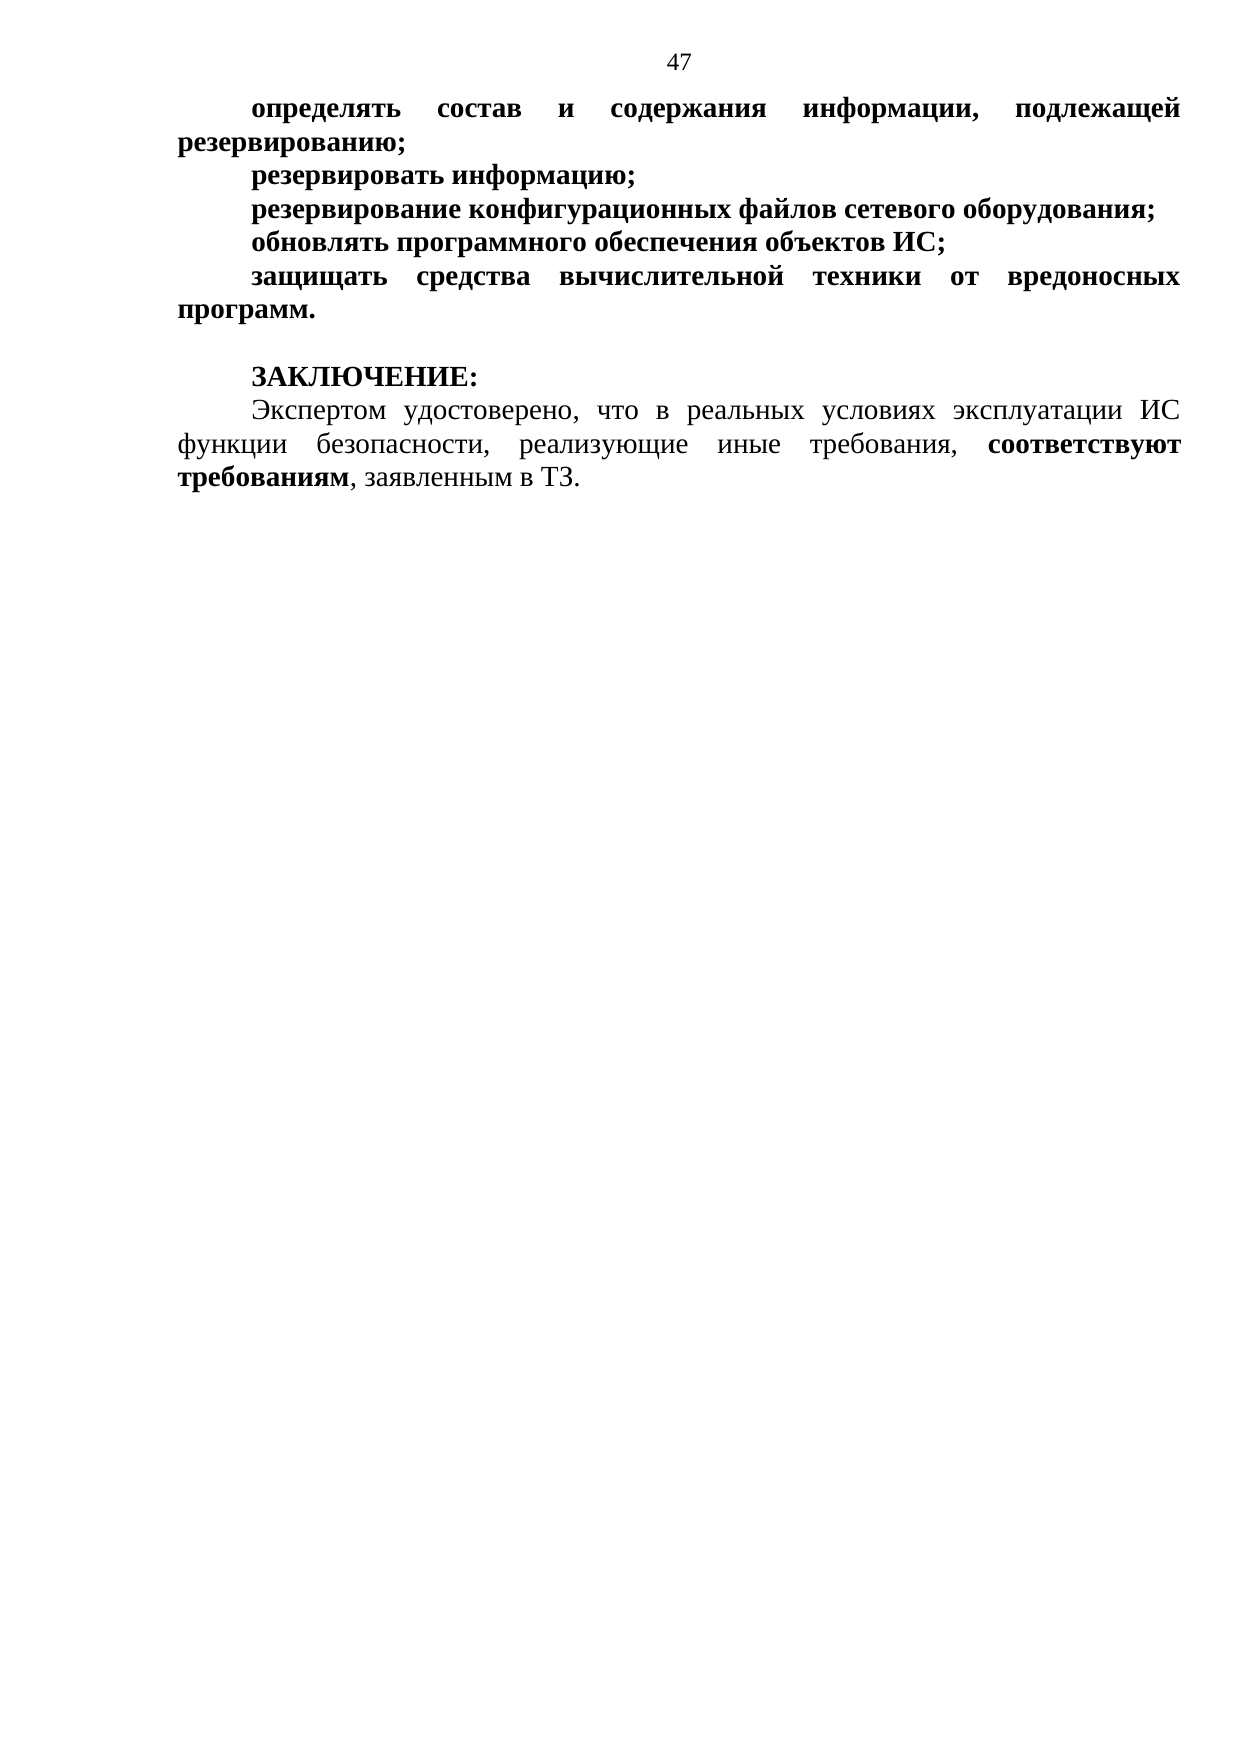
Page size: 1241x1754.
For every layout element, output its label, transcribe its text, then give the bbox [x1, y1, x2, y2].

text ЗАКЛЮЧЕНИЕ: [177, 359, 1181, 392]
text резервировать информацию; [177, 157, 1181, 191]
text защищать средства вычислительной техники от вредоносных программ. [177, 258, 1181, 325]
text резервирование конфигурационных файлов сетевого оборудования; [177, 191, 1181, 224]
text определять состав и содержания информации, подлежащей резервированию; [177, 90, 1181, 157]
text обновлять программного обеспечения объектов ИС; [177, 224, 1181, 258]
text Экспертом удостоверено, что в реальных условиях эксплуатации ИС функции безопасности, реализующие иные требования, соответствуют требованиям, заявленным в ТЗ. [177, 392, 1181, 493]
